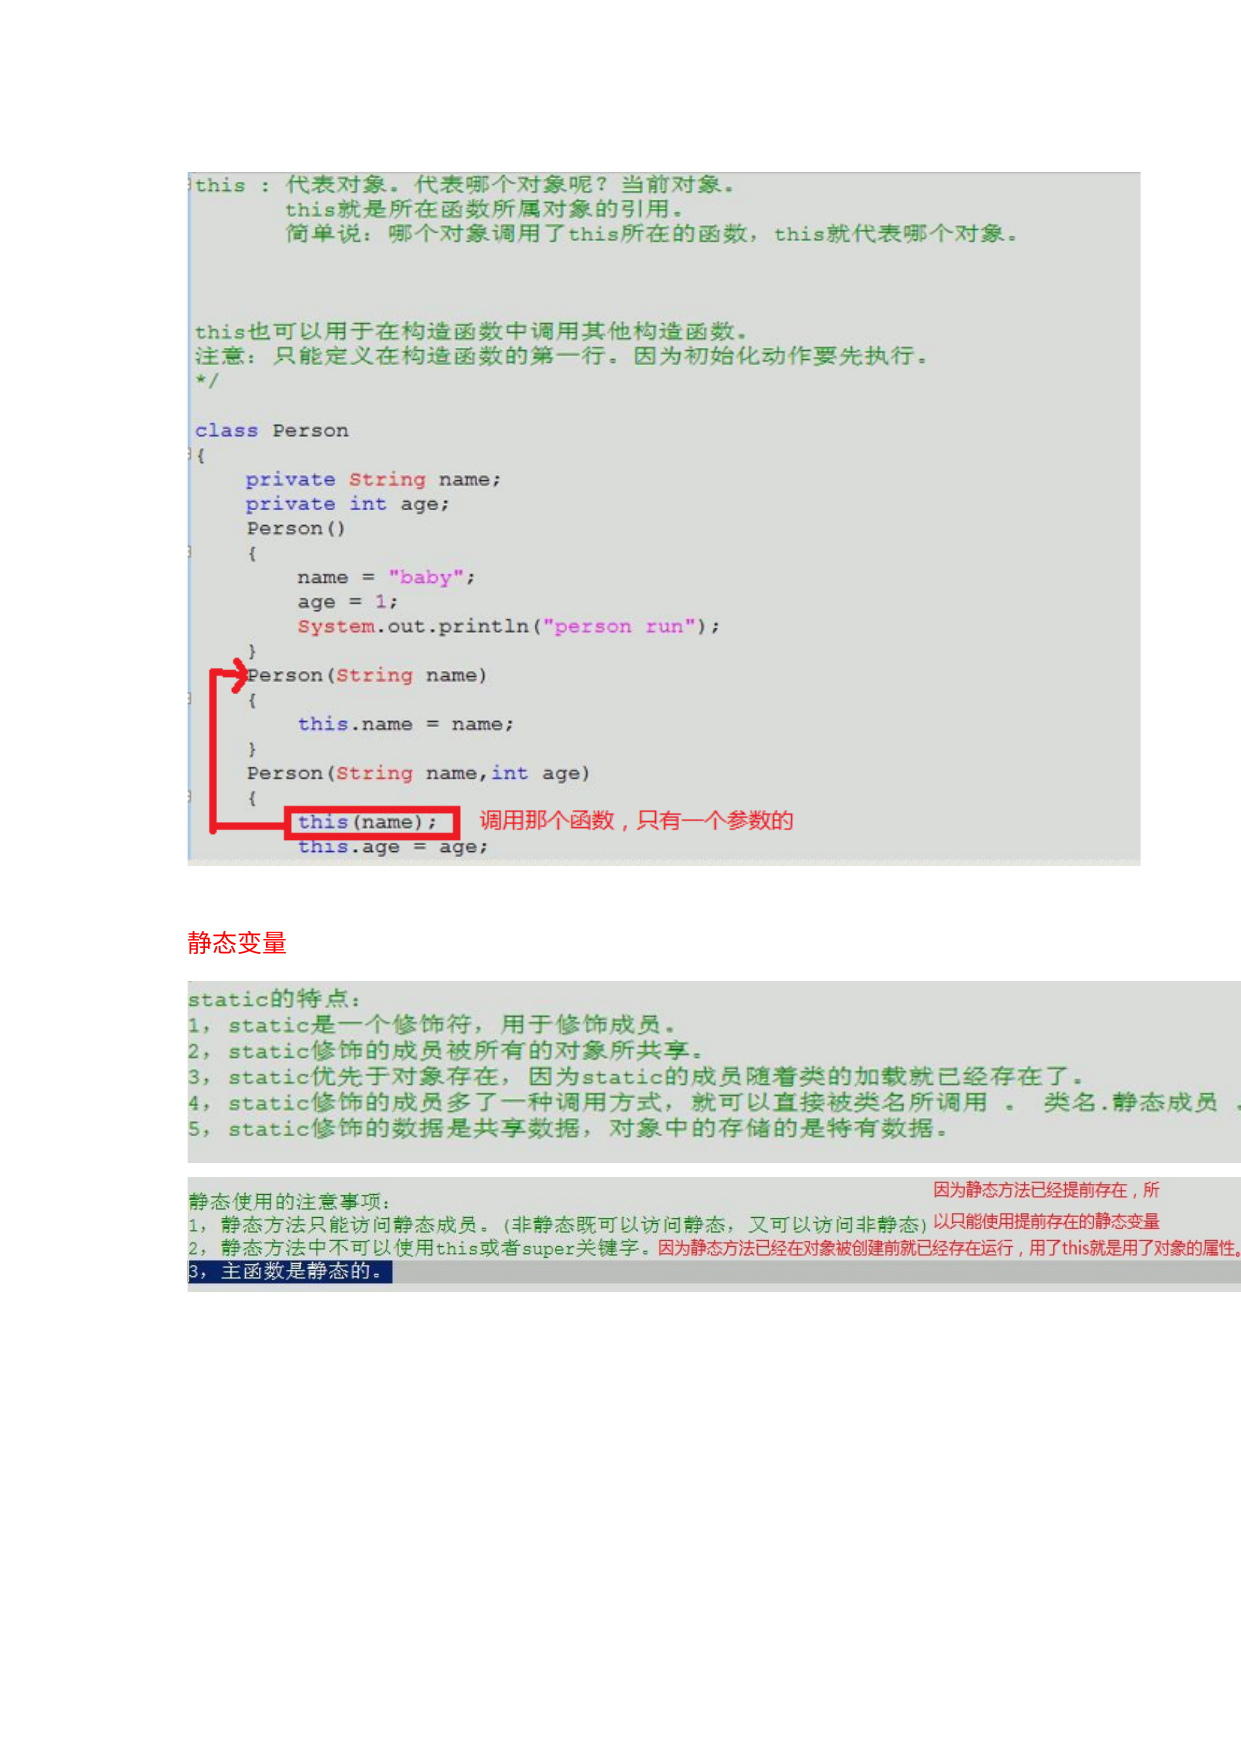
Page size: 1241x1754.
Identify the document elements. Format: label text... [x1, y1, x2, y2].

picture [187, 1177, 1241, 1292]
picture [187, 981, 1241, 1163]
picture [187, 172, 1141, 866]
text 静态变量 [187, 909, 1053, 974]
